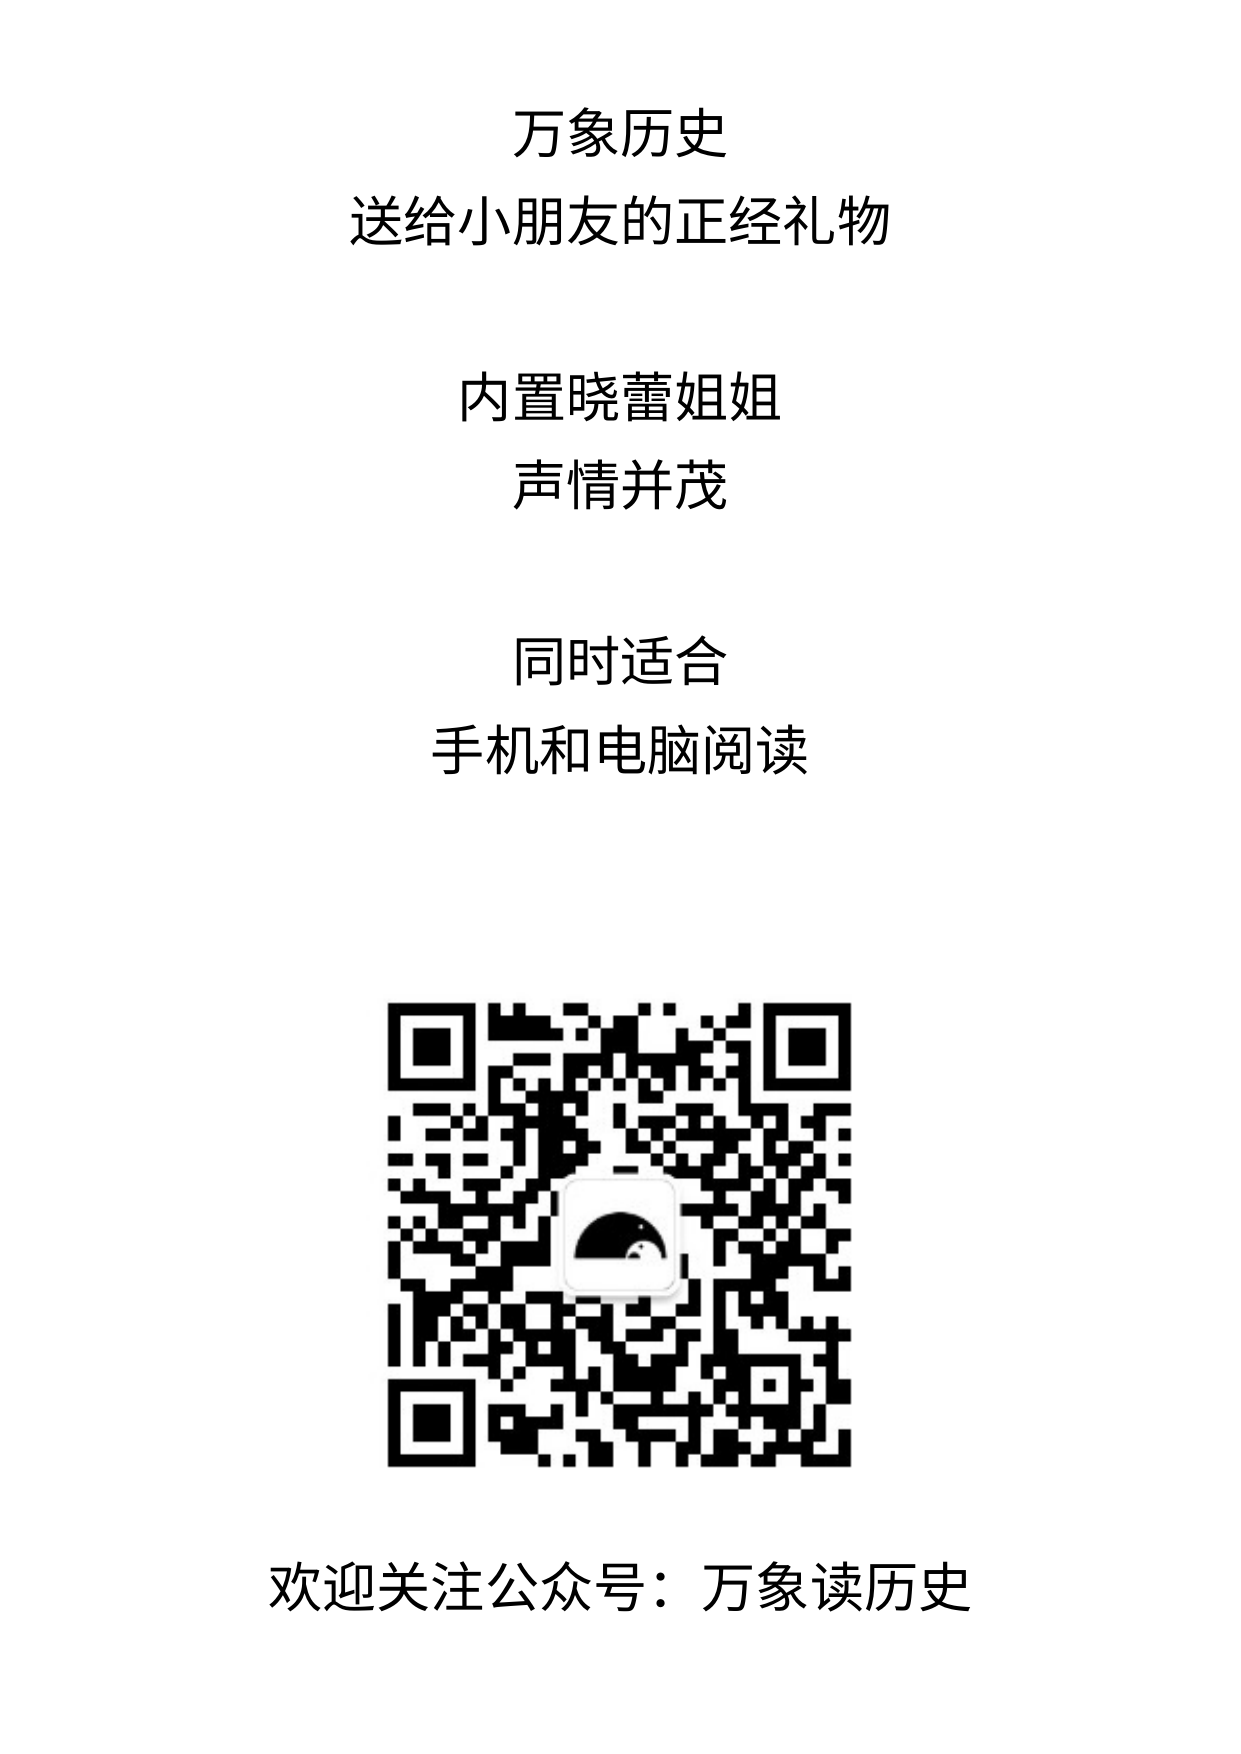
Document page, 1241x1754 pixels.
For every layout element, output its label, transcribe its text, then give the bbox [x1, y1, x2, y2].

text 欢迎关注公众号：万象读历史 [75, 1539, 1165, 1628]
picture [351, 966, 889, 1505]
text 同时适合 [75, 614, 1165, 702]
text 送给小朋友的正经礼物 [75, 173, 1165, 262]
text 内置晓蕾姐姐 [75, 350, 1165, 438]
text 手机和电脑阅读 [75, 702, 1165, 790]
text 万象历史 [75, 85, 1165, 173]
text 声情并茂 [75, 438, 1165, 526]
